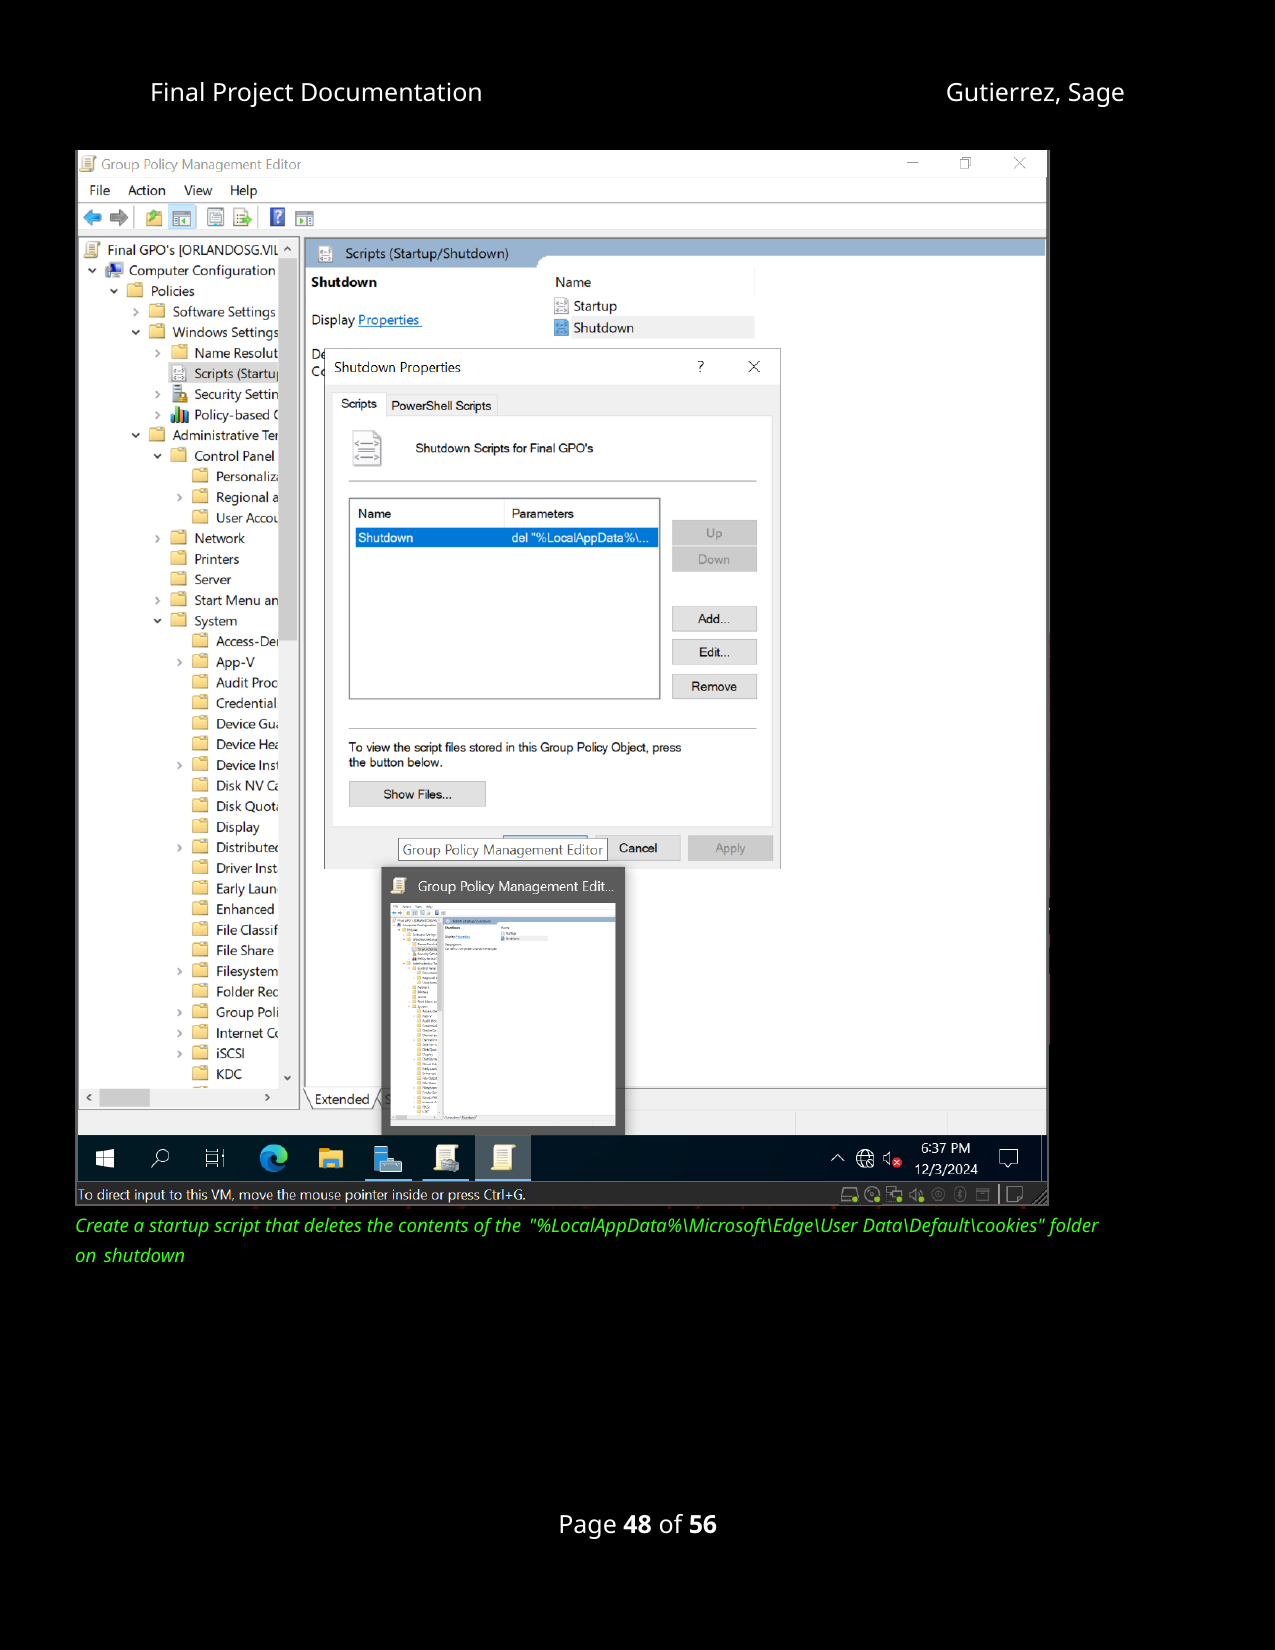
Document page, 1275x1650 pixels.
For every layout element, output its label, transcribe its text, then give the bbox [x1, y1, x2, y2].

picture [75, 150, 1050, 1209]
